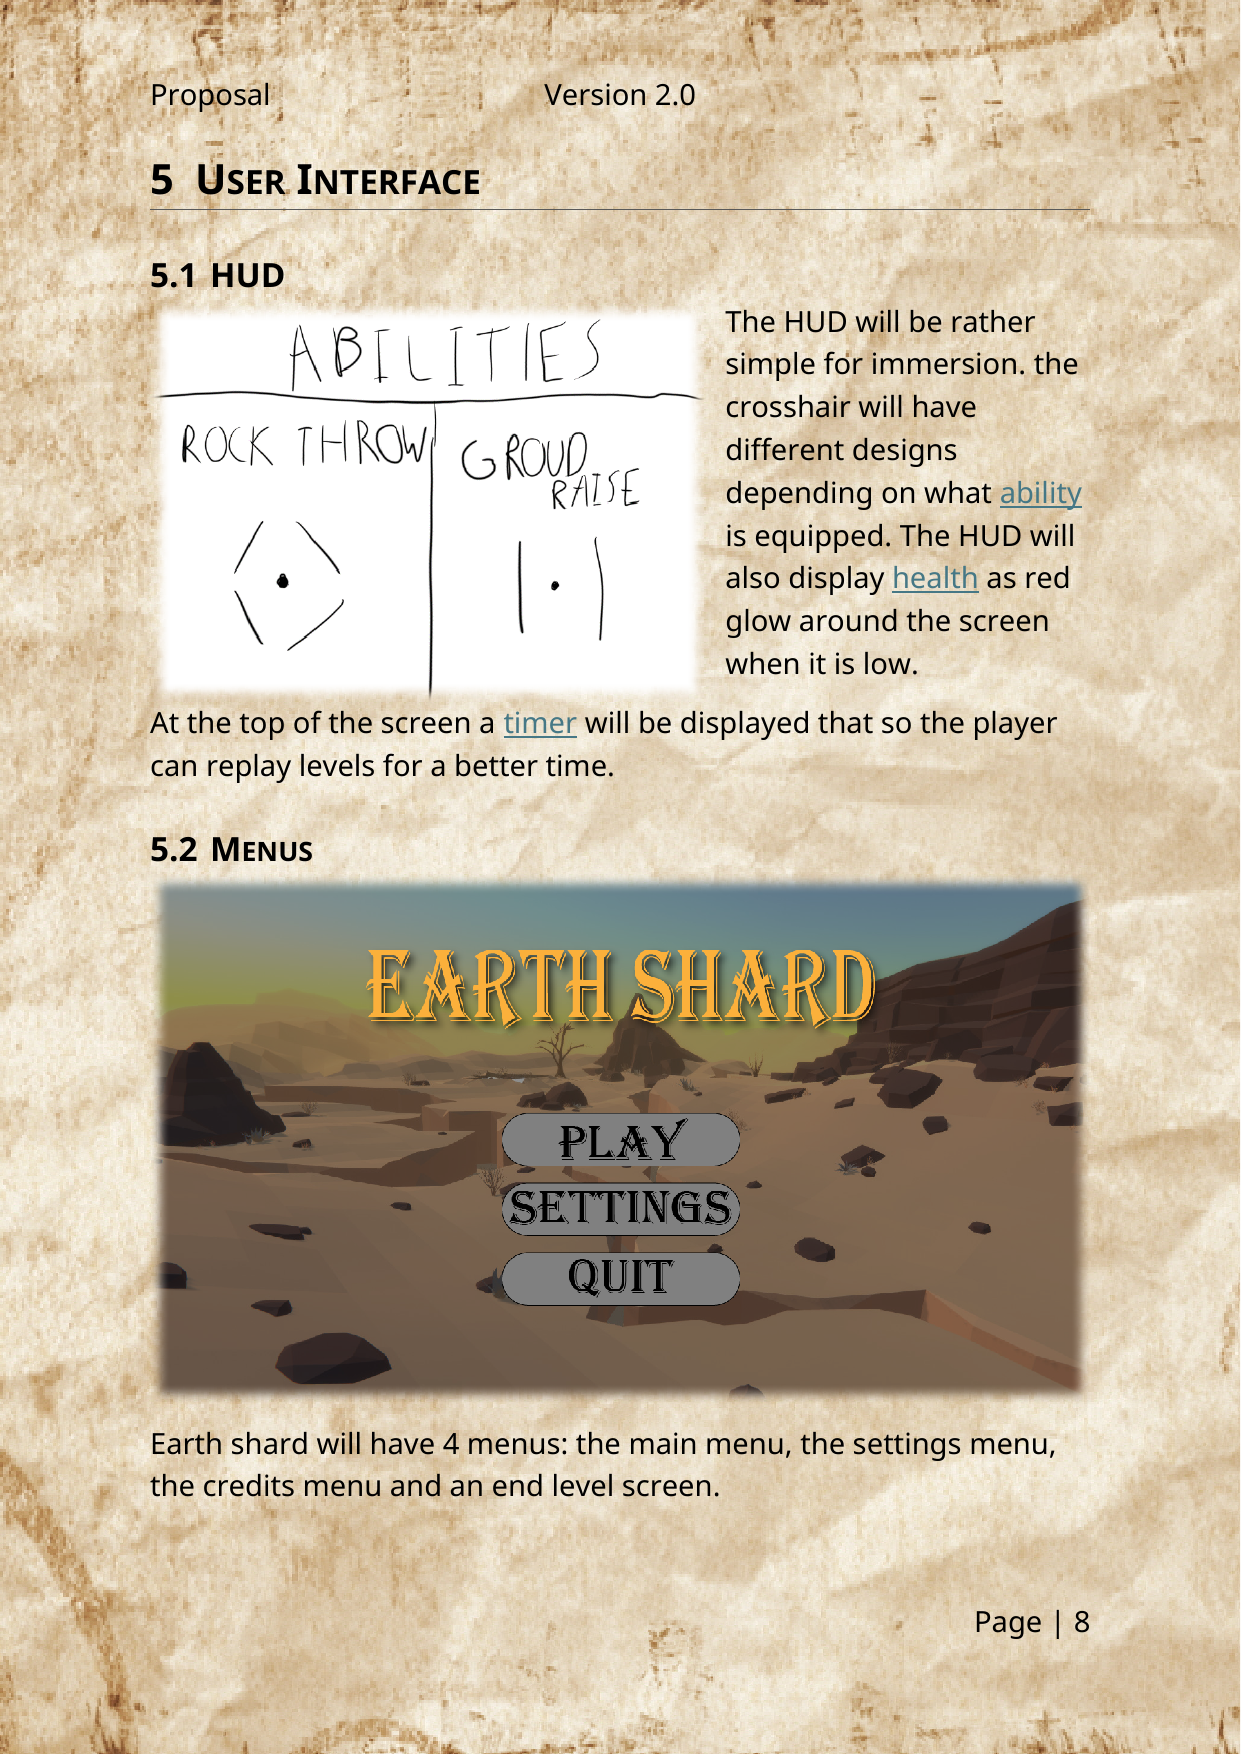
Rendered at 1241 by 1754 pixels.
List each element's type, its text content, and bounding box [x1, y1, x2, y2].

subtitle HUD [150, 252, 1090, 297]
subtitle Menus [150, 826, 1090, 871]
subtitle User Interface [150, 150, 1090, 209]
text The HUD will be rather simple for immersion. the crosshair will have different designs depending on what ability is equipped. The HUD will also display health as red glow around the screen when it is low. [150, 301, 1090, 683]
text Earth shard will have 4 menus: the main menu, the settings menu, the credits menu and an end level screen. [150, 1423, 1090, 1505]
text At the top of the screen a timer will be displayed that so the player can replay levels for a better time. [150, 703, 1090, 785]
picture [0, 0, 1241, 1754]
